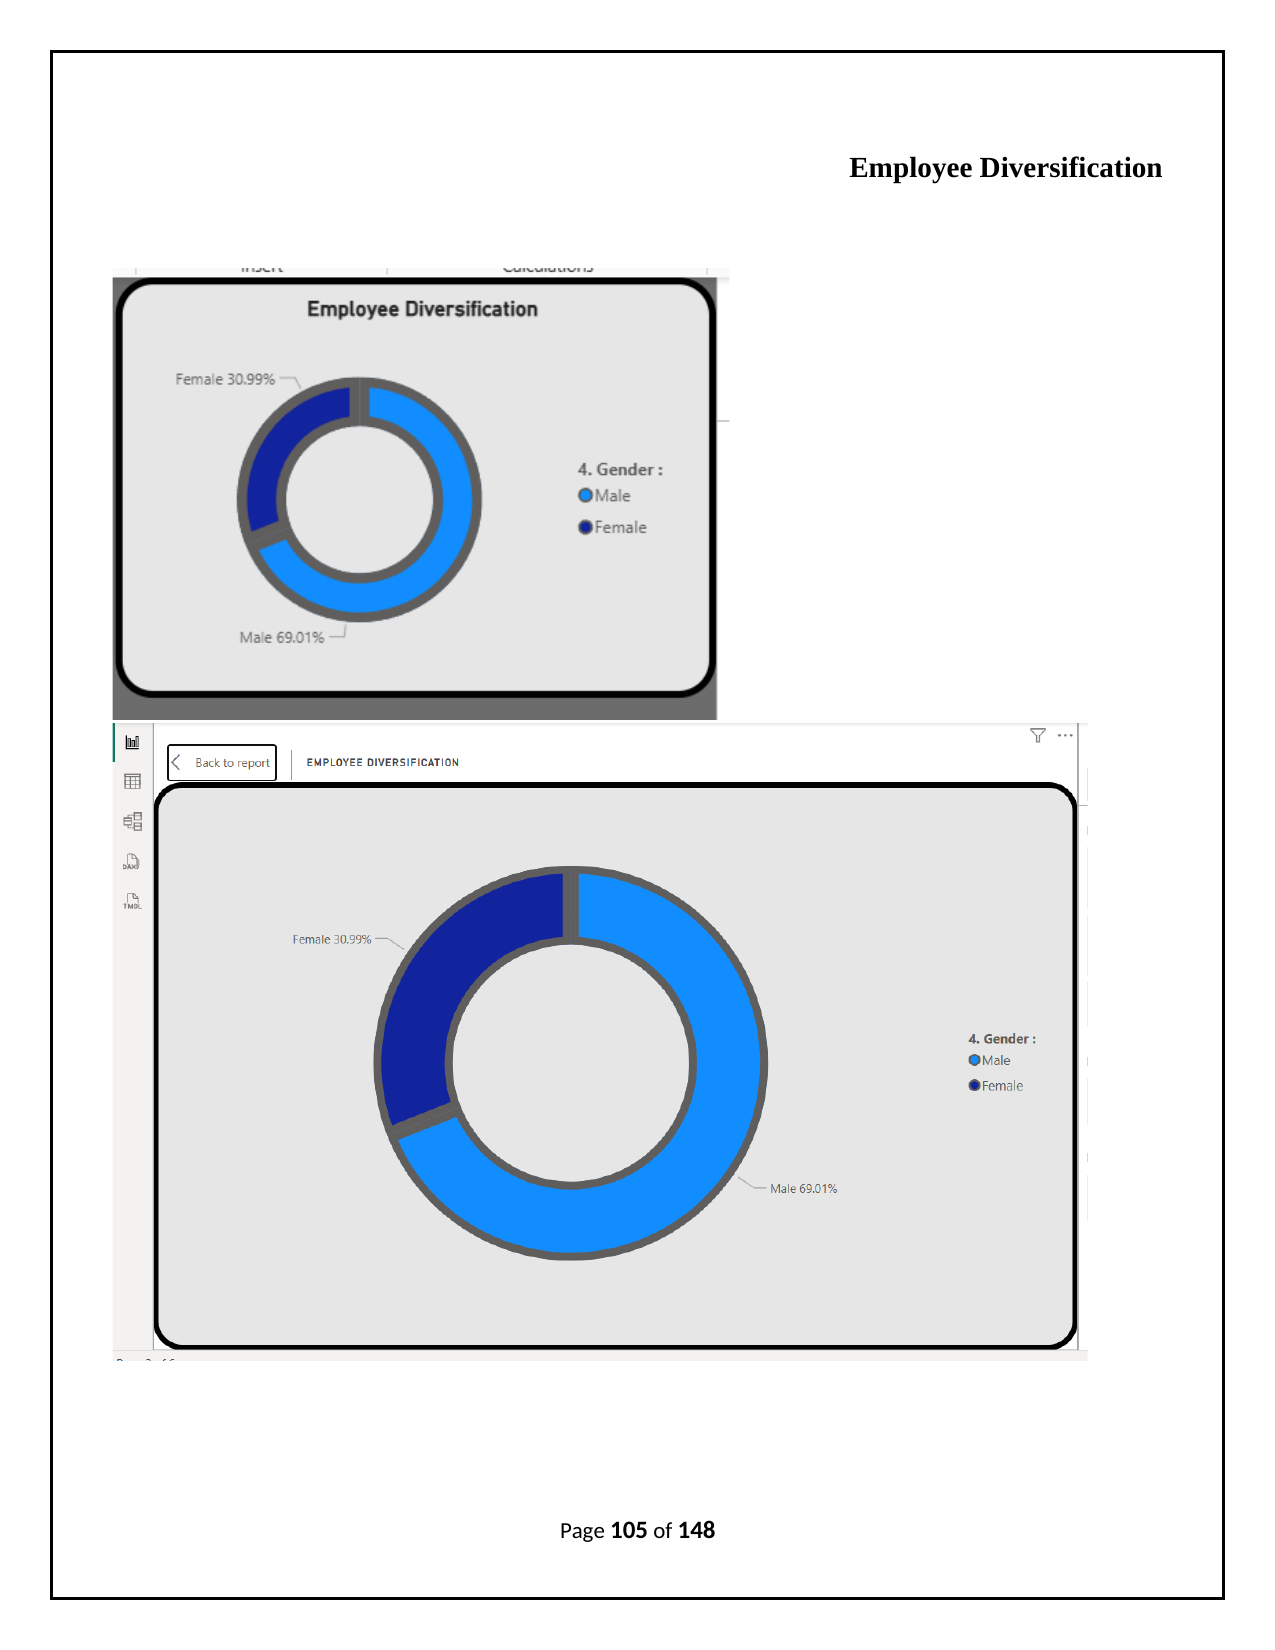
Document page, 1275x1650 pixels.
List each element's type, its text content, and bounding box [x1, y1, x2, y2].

text Employee Diversification [112, 150, 1162, 183]
picture [112, 723, 1088, 1361]
picture [112, 268, 730, 720]
